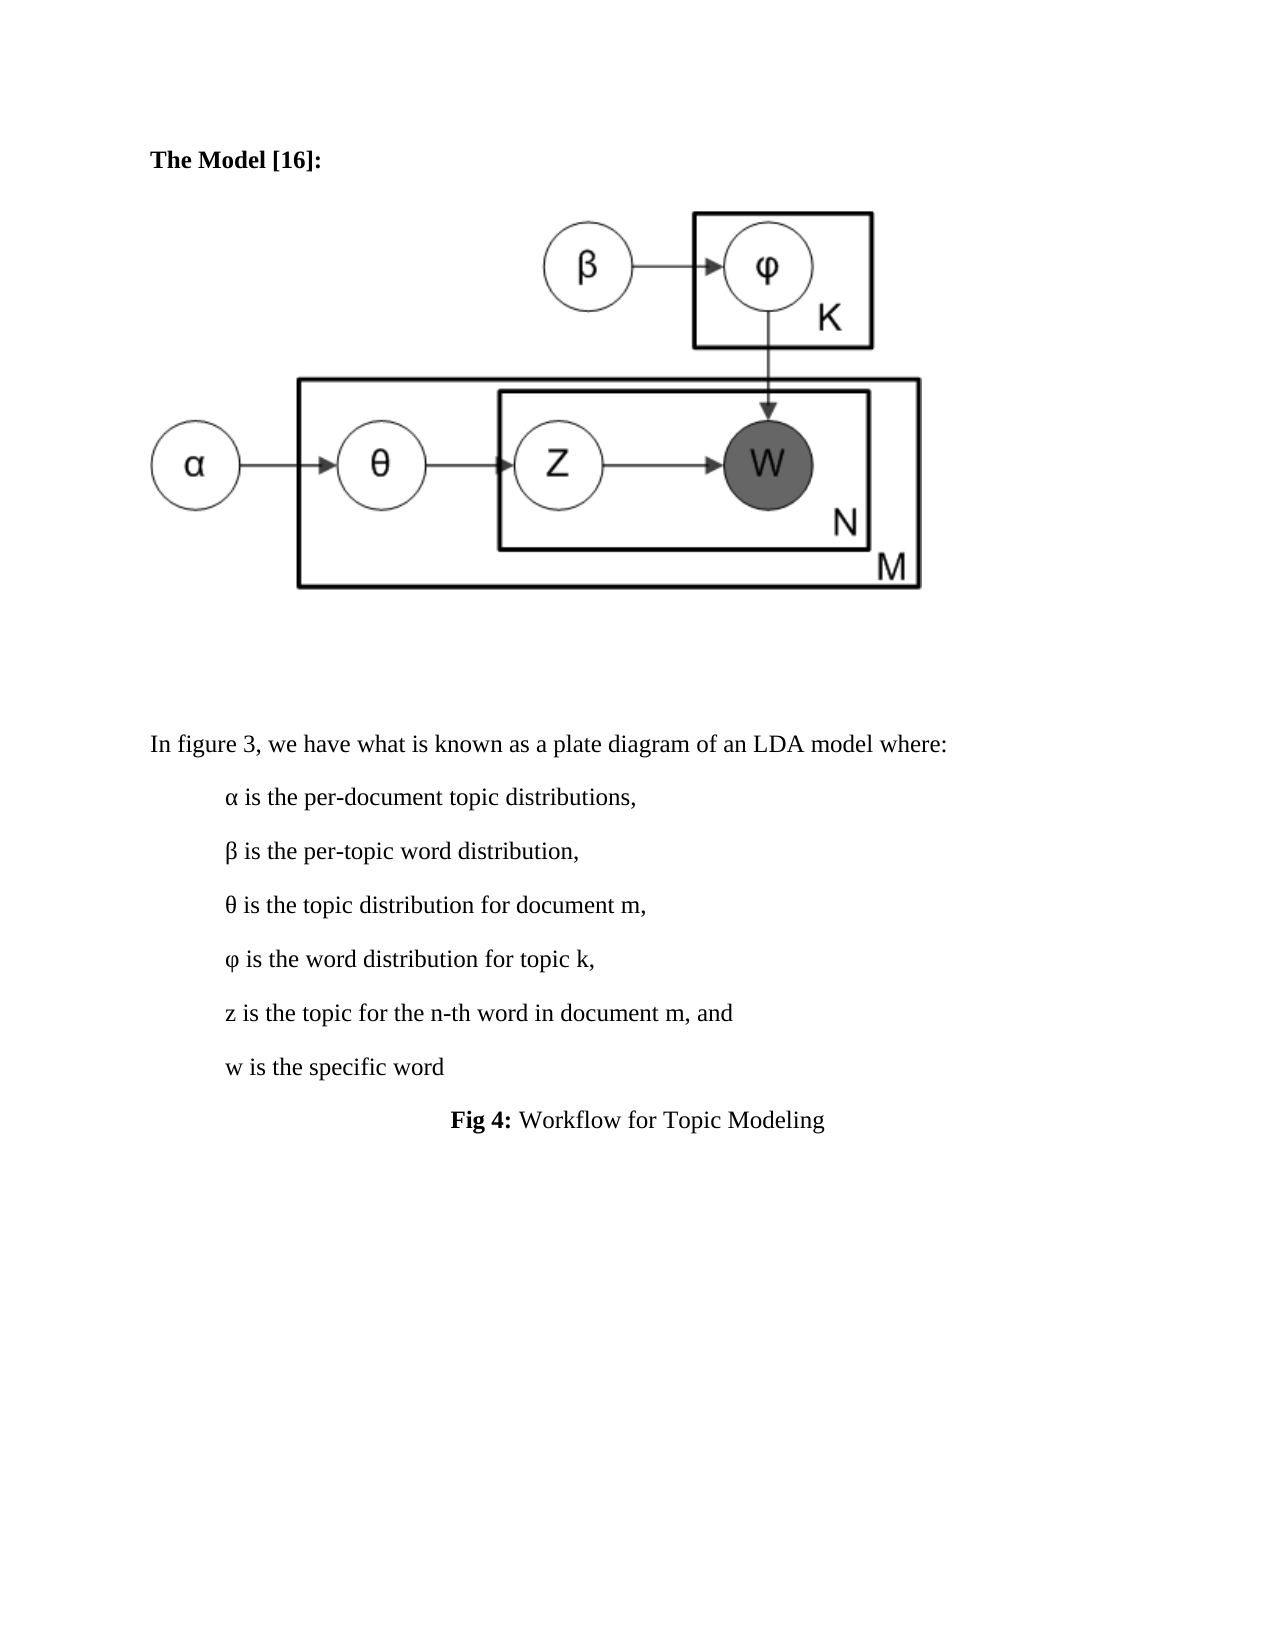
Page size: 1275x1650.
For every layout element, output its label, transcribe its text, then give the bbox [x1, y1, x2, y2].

text w is the specific word [225, 1052, 1125, 1081]
text φ is the word distribution for topic k, [225, 944, 1125, 973]
text In figure 3, we have what is known as a plate diagram of an LDA model where: [150, 729, 1125, 757]
text α is the per-document topic distributions, [225, 782, 1125, 811]
subtitle The Model [16]: [150, 136, 1125, 211]
text Fig 4: Workflow for Topic Modeling [150, 1106, 1125, 1134]
picture [150, 211, 922, 593]
text β is the per-topic word distribution, [225, 836, 1125, 865]
text z is the topic for the n-th word in document m, and [225, 998, 1125, 1027]
text θ is the topic distribution for document m, [225, 890, 1125, 919]
